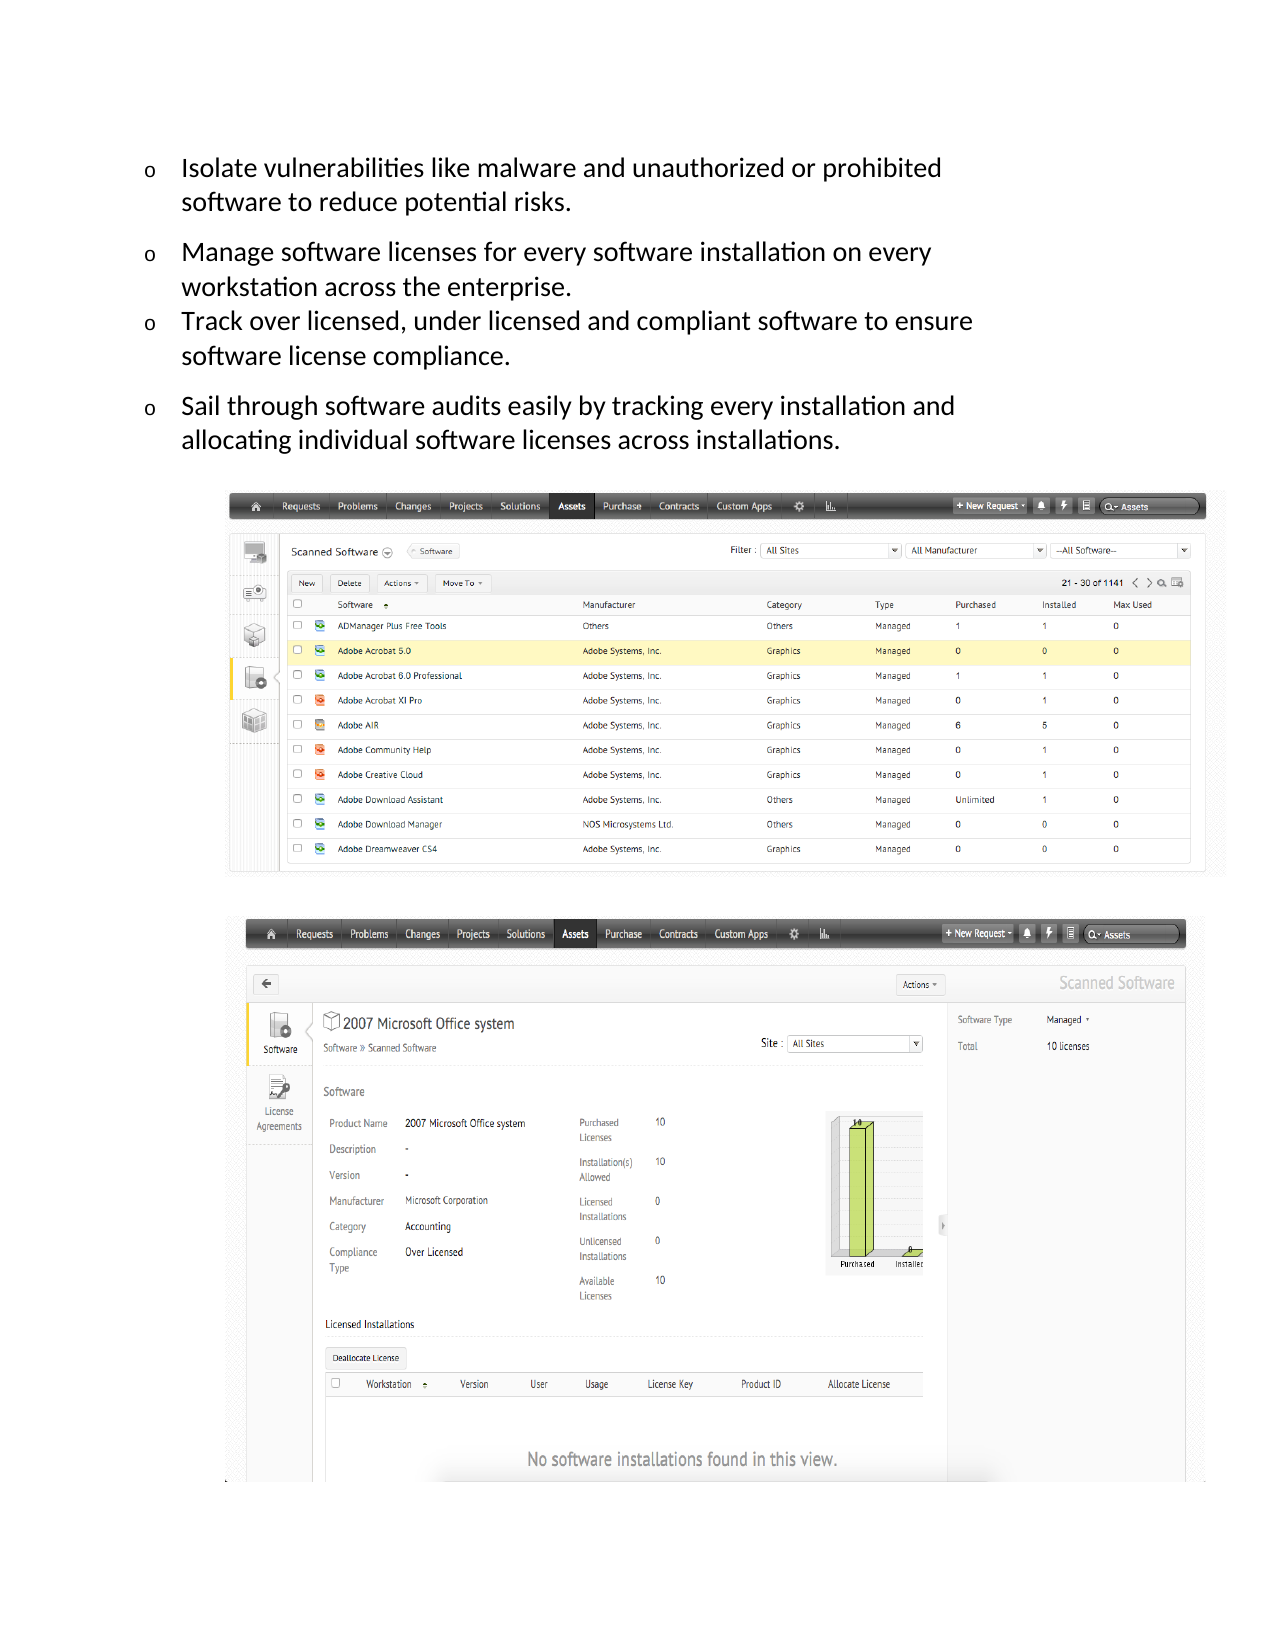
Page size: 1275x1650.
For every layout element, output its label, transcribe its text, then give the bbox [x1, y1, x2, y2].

list Manage software licenses for every software installation on every workstation across the enterprise. [144, 234, 1047, 303]
list Track over licensed, under licensed and compliant software to ensure software license compliance. [144, 303, 1047, 372]
list Sail through software audits easily by tracking every installation and allocating individual software licenses across installations. [144, 387, 1047, 456]
list Isolate vulnerabilities like malware and unauthorized or prohibited software to reduce potential risks. [144, 150, 1047, 219]
picture [225, 916, 1205, 1482]
picture [225, 490, 1227, 877]
